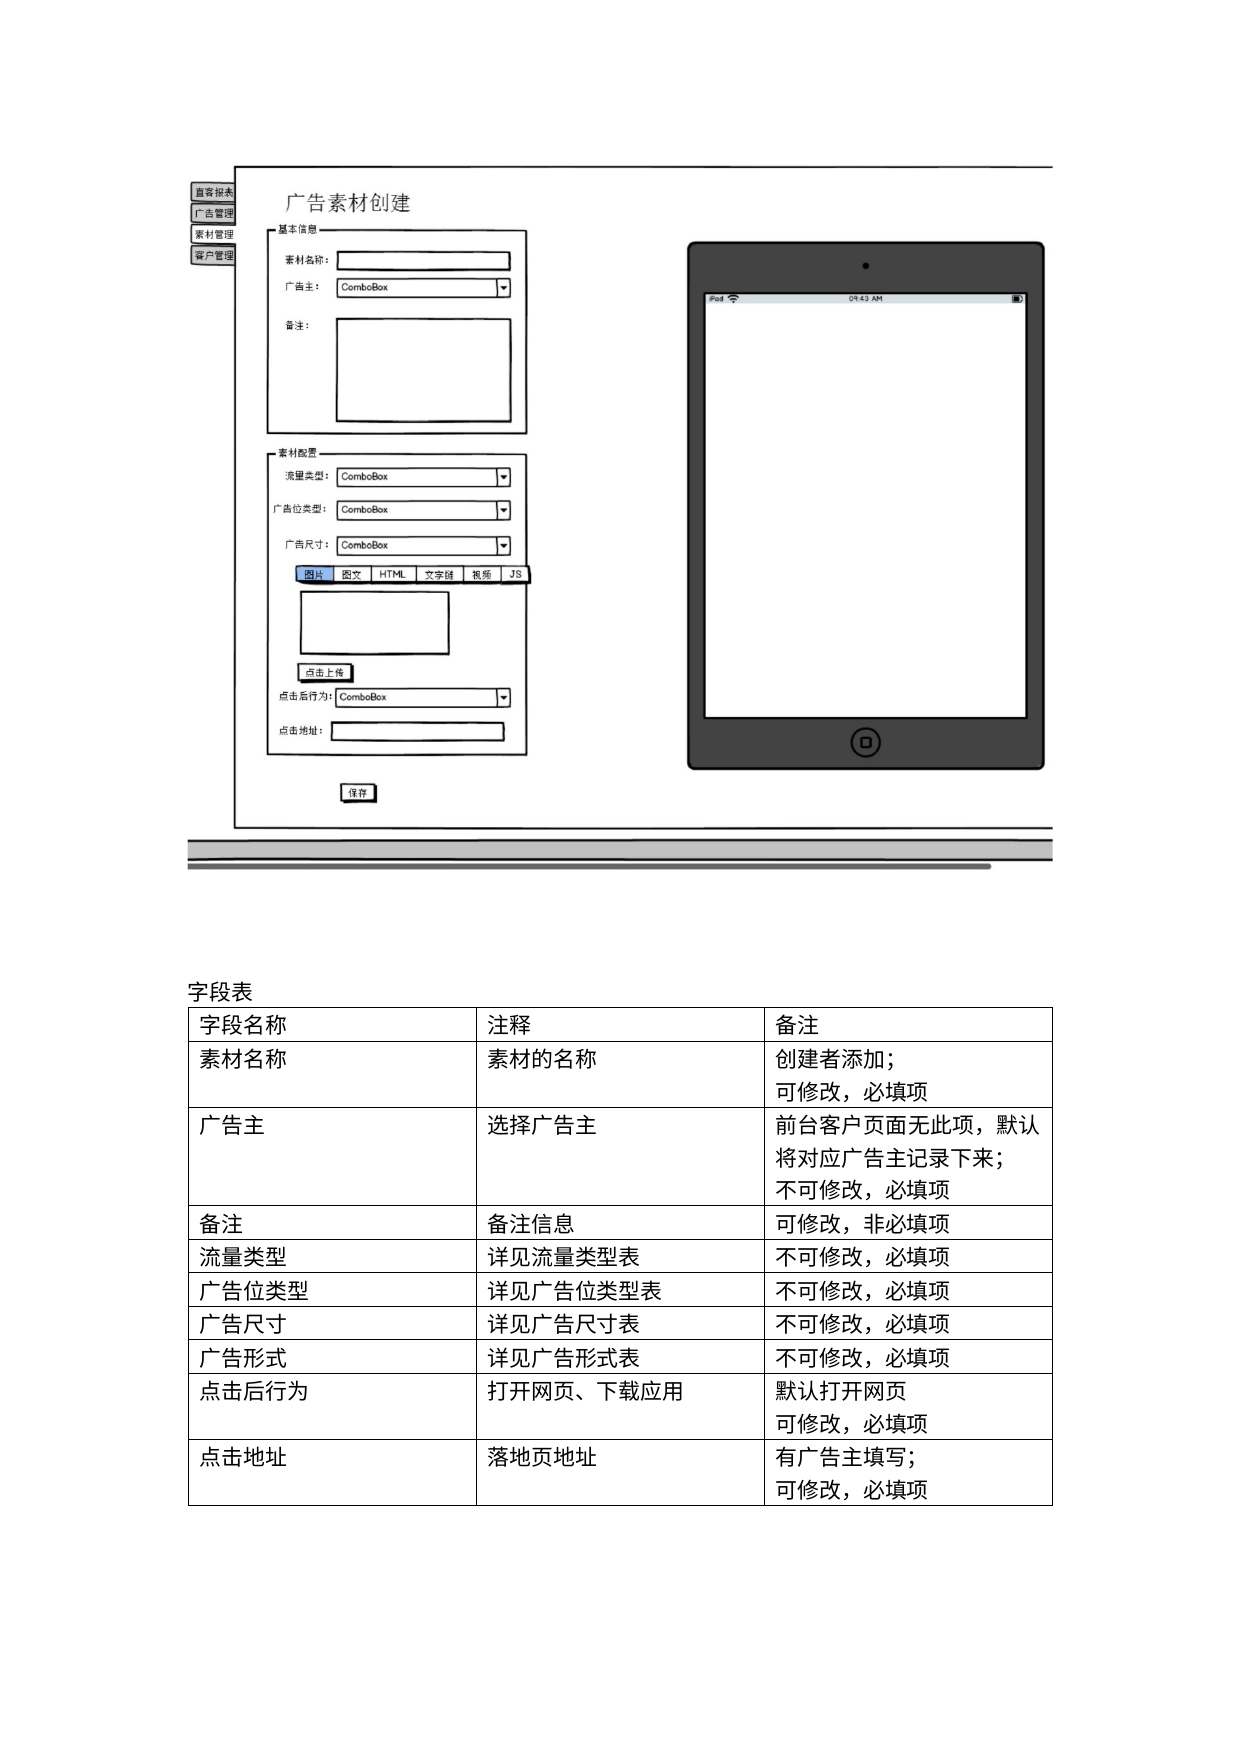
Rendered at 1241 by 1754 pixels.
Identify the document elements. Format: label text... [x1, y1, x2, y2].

table_cell 可修改，非必填项 [765, 1206, 1052, 1239]
table_cell 不可修改，必填项 [765, 1273, 1052, 1306]
table_cell 详见广告位类型表 [477, 1273, 764, 1306]
table_cell 不可修改，必填项 [765, 1340, 1052, 1373]
table_cell 默认打开网页 可修改，必填项 [765, 1374, 1052, 1439]
table_cell 选择广告主 [477, 1108, 764, 1205]
table_cell 有广告主填写； 可修改，必填项 [765, 1440, 1052, 1505]
table_cell 广告尺寸 [189, 1307, 476, 1339]
table_header 备注 [765, 1008, 1052, 1041]
table_cell 广告形式 [189, 1340, 476, 1373]
table_cell 备注 [189, 1206, 476, 1239]
table_cell 点击地址 [189, 1440, 476, 1505]
table_cell 前台客户页面无此项，默认将对应广告主记录下来； 不可修改，必填项 [765, 1108, 1052, 1205]
table_cell 不可修改，必填项 [765, 1307, 1052, 1339]
table_cell 备注信息 [477, 1206, 764, 1239]
table_cell 详见流量类型表 [477, 1240, 764, 1272]
table_cell 广告位类型 [189, 1273, 476, 1306]
table_cell 创建者添加； 可修改，必填项 [765, 1042, 1052, 1107]
table_cell 素材的名称 [477, 1042, 764, 1107]
table_header 注释 [477, 1008, 764, 1041]
table_cell 点击后行为 [189, 1374, 476, 1439]
picture [187, 162, 1053, 942]
table_cell 素材名称 [189, 1042, 476, 1107]
table_cell 不可修改，必填项 [765, 1240, 1052, 1272]
table_cell 广告主 [189, 1108, 476, 1205]
table_cell 流量类型 [189, 1240, 476, 1272]
table_cell 详见广告尺寸表 [477, 1307, 764, 1339]
table_cell 打开网页、下载应用 [477, 1374, 764, 1439]
text 字段表 [187, 974, 1053, 1007]
table_cell 落地页地址 [477, 1440, 764, 1505]
table_cell 详见广告形式表 [477, 1340, 764, 1373]
table_header 字段名称 [189, 1008, 476, 1041]
